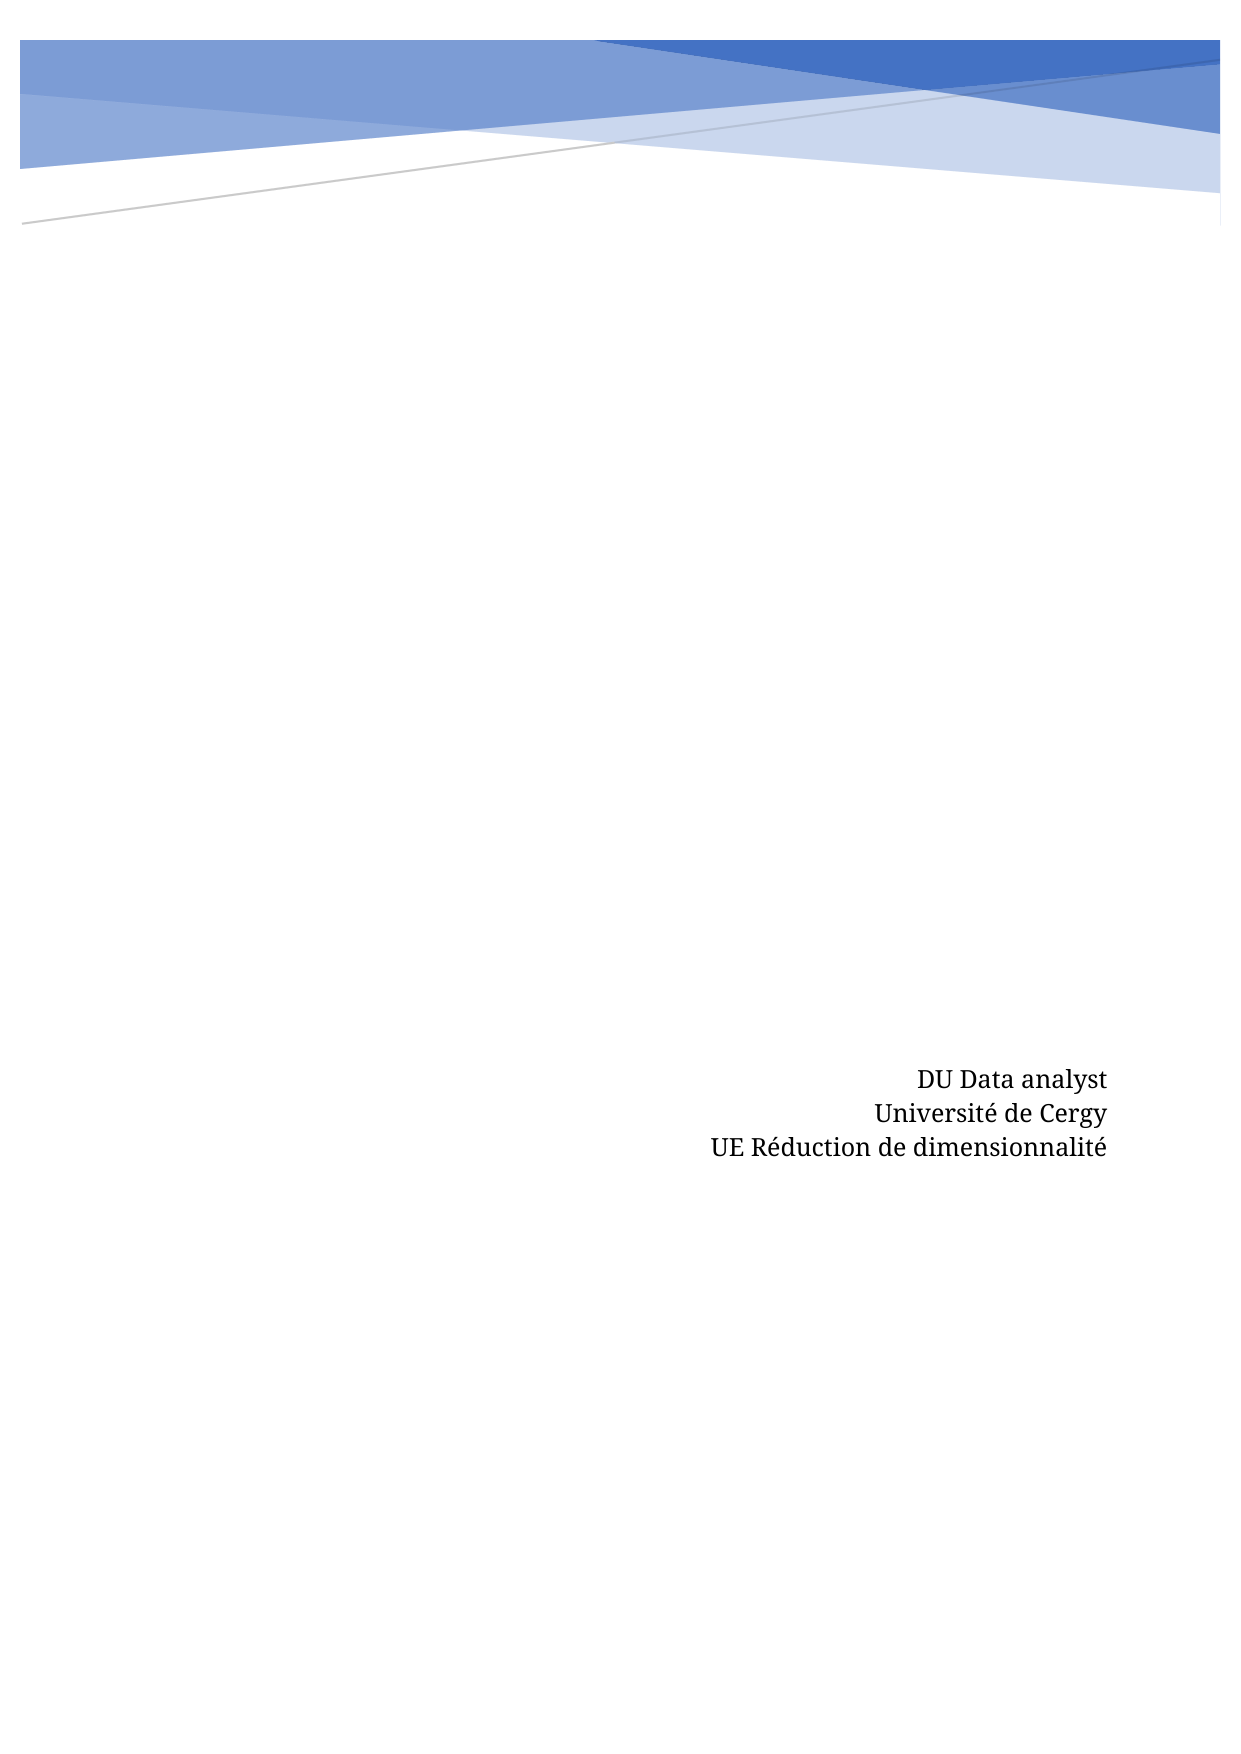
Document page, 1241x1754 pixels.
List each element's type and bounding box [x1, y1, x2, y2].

picture [20, 40, 1221, 240]
